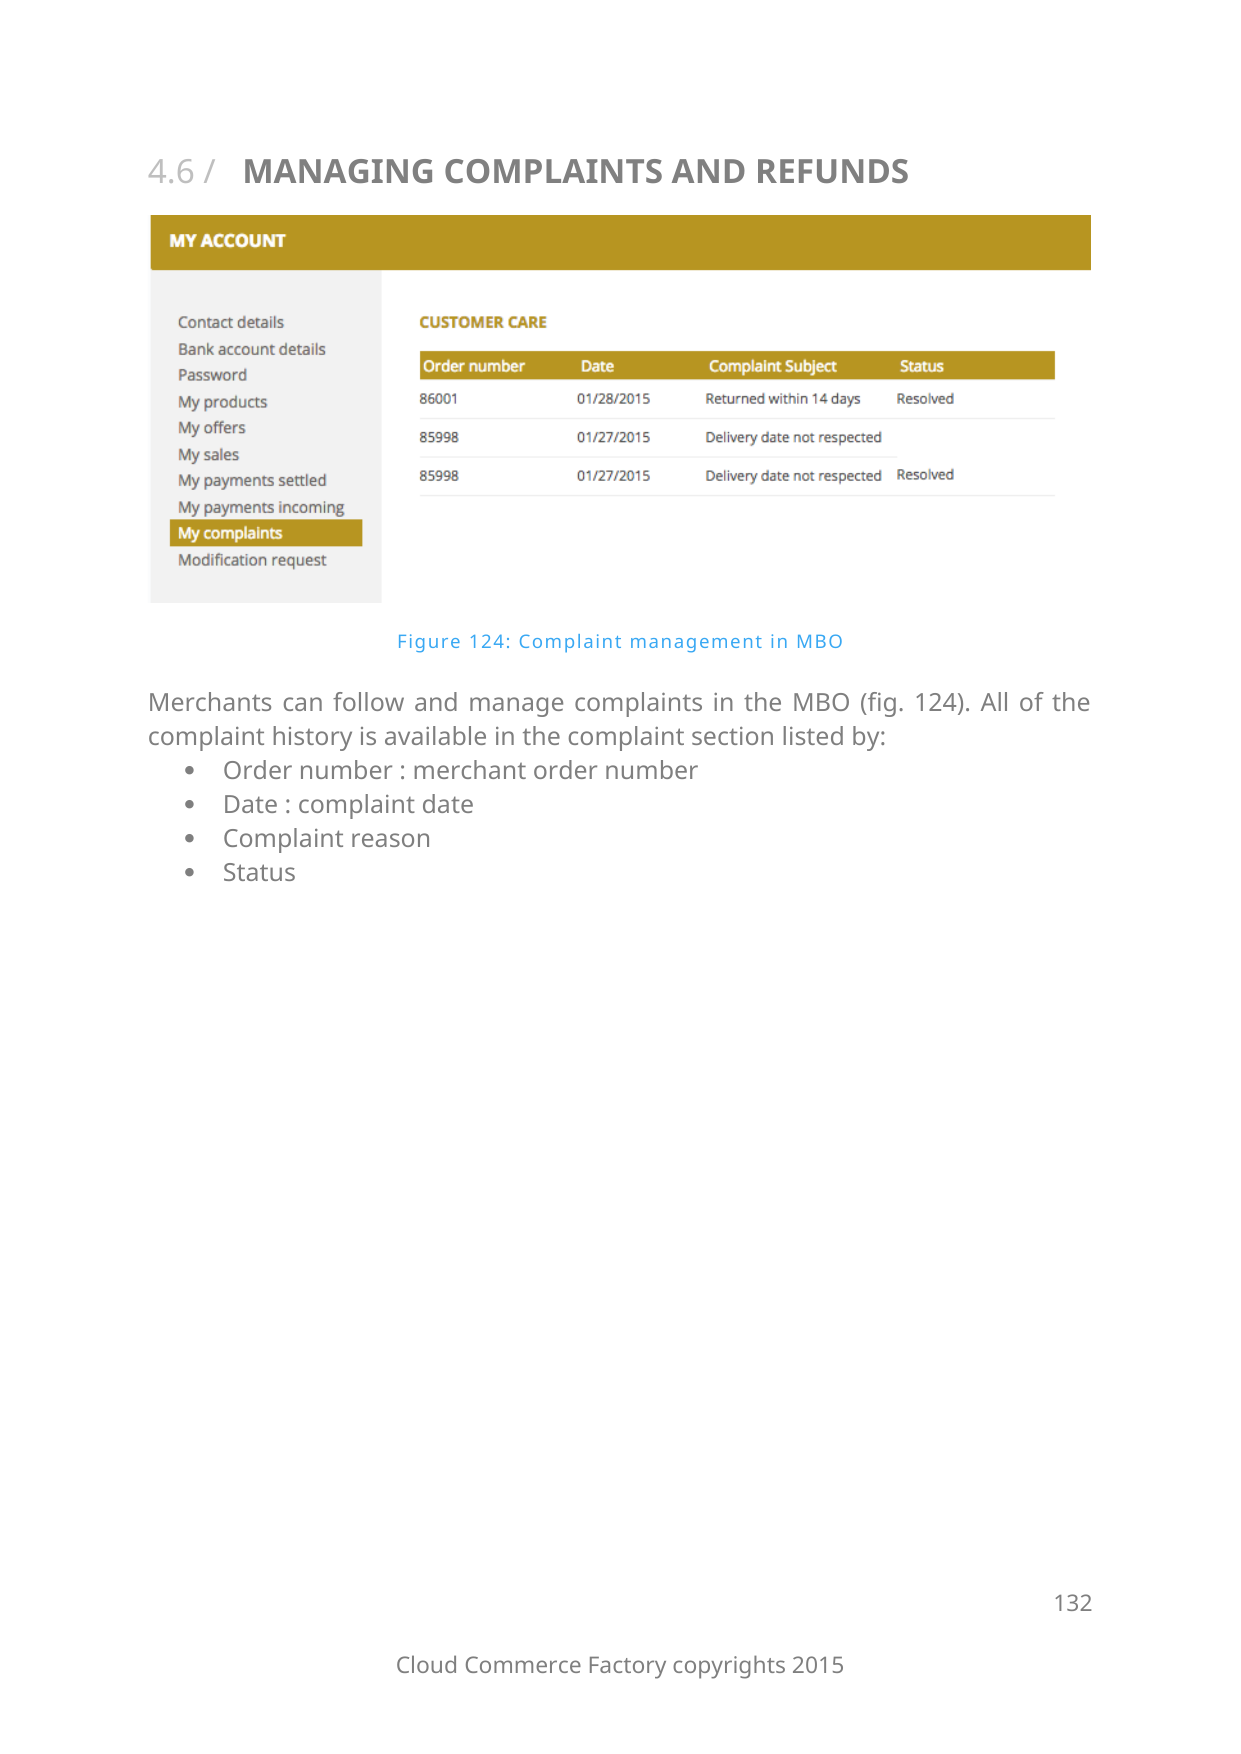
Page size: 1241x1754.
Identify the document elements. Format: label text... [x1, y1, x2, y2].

picture [147, 215, 1091, 603]
list Status [185, 855, 1093, 889]
list Date : complaint date [185, 787, 1093, 821]
text Merchants can follow and manage complaints in the MBO (fig. 124). All of the complaint history is available in the complaint section listed by: [148, 685, 1093, 753]
list Complaint reason [185, 821, 1093, 855]
list Order number : merchant order number [185, 753, 1093, 787]
subtitle MANAGING COMPLAINTS AND REFUNDS [148, 148, 1093, 193]
subtitle Figure 124: Complaint management in MBO [148, 628, 1093, 653]
